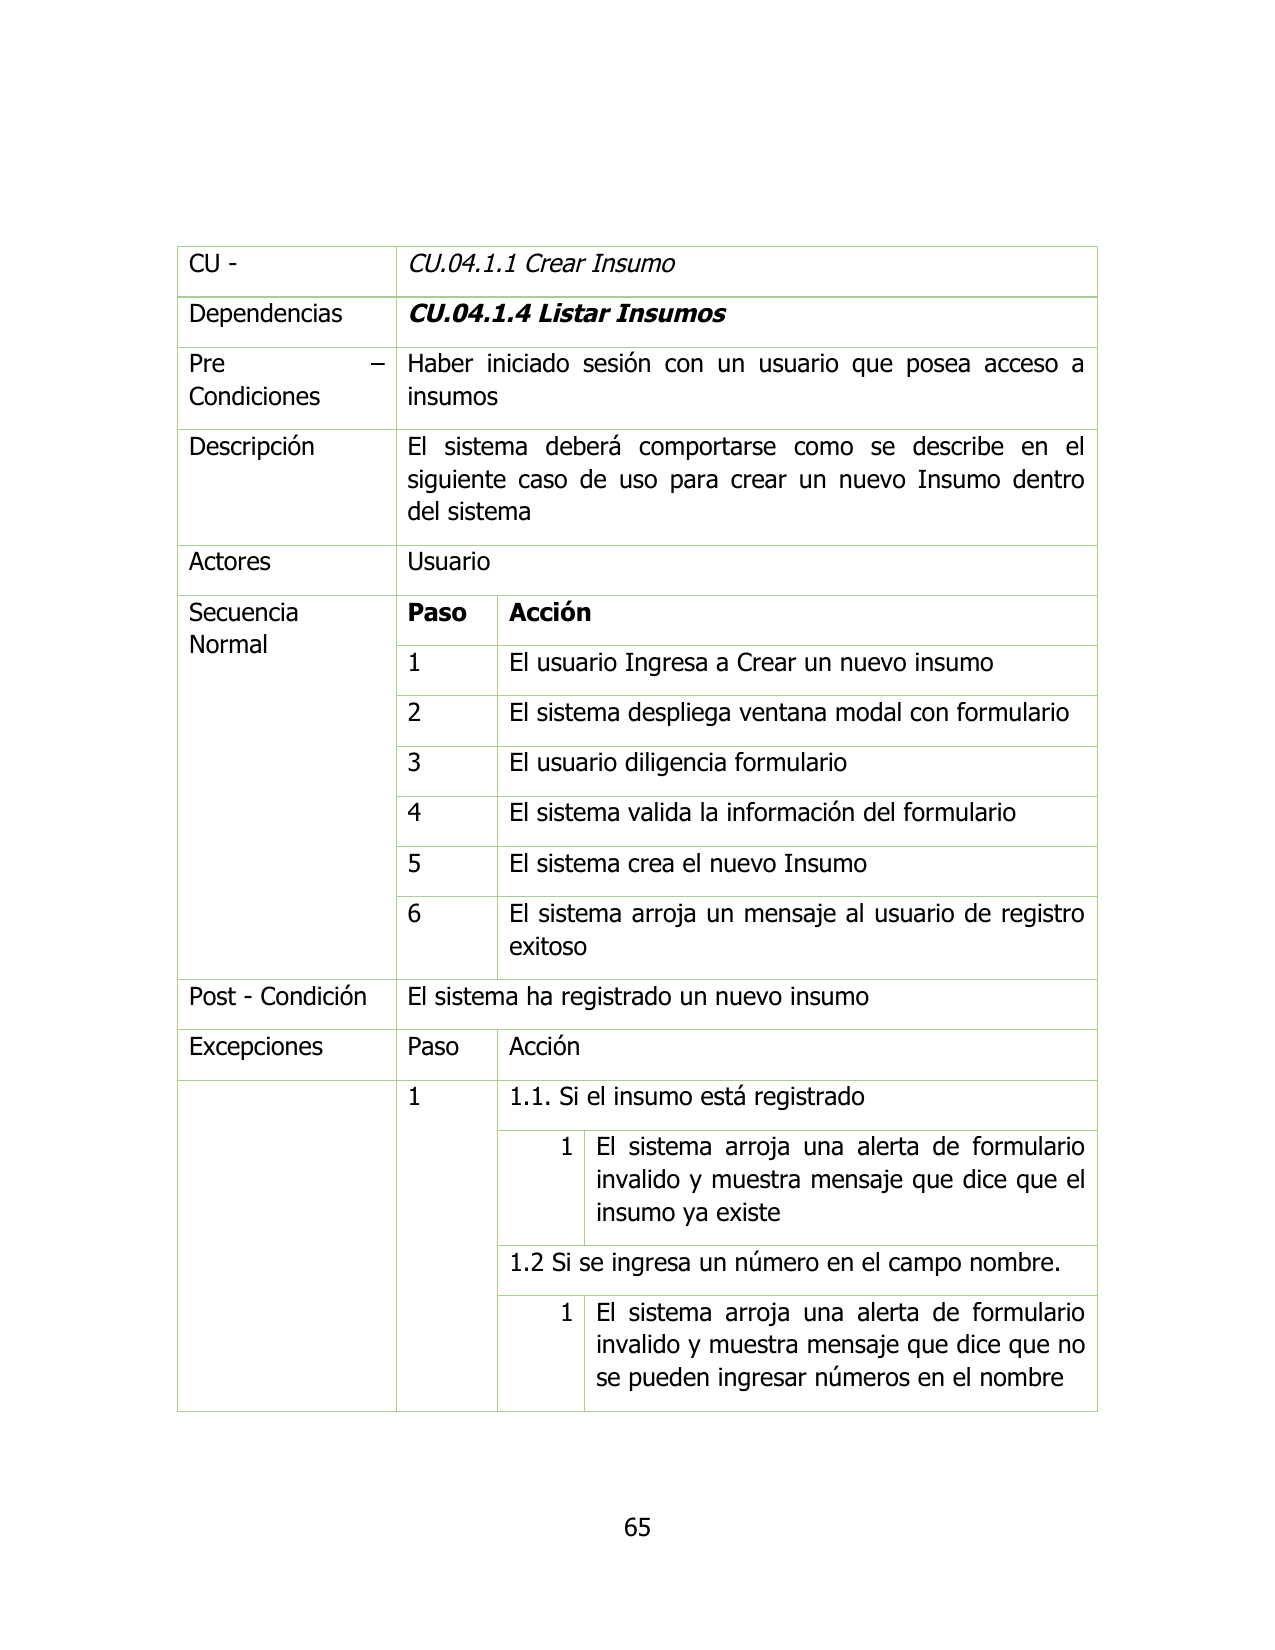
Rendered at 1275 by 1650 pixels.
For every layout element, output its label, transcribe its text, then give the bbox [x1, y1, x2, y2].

table_cell El sistema crea el nuevo Insumo [498, 847, 1097, 896]
table_cell 1 [397, 1081, 497, 1411]
table_cell 6 [397, 897, 497, 979]
table_cell 1 [498, 1131, 584, 1245]
table_cell El sistema valida la información del formulario [498, 797, 1097, 846]
table_cell Acción [498, 596, 1097, 645]
table_cell 4 [397, 797, 497, 846]
table_cell 1.1. Si el insumo está registrado [498, 1081, 1097, 1130]
table_cell El sistema despliega ventana modal con formulario [498, 696, 1097, 746]
table_cell CU.04.1.4 Listar Insumos [397, 298, 1097, 347]
table_header CU - [178, 247, 396, 296]
table_cell El usuario diligencia formulario [498, 747, 1097, 796]
table_cell 2 [397, 696, 497, 746]
table_cell Pre – Condiciones [178, 348, 396, 429]
table_cell Usuario [397, 546, 1097, 595]
table_cell 5 [397, 847, 497, 896]
table_cell El sistema arroja un mensaje al usuario de registro exitoso [498, 897, 1097, 979]
table_cell Secuencia Normal [178, 596, 396, 979]
table_cell Acción [498, 1030, 1097, 1079]
table_header CU.04.1.1 Crear Insumo [397, 247, 1097, 296]
table_cell El sistema arroja una alerta de formulario invalido y muestra mensaje que dice que no se pueden ingresar números en el nombre [585, 1296, 1097, 1411]
table_cell Post - Condición [178, 980, 396, 1029]
table_cell Descripción [178, 430, 396, 545]
table_cell El sistema ha registrado un nuevo insumo [397, 980, 1097, 1029]
table_cell Excepciones [178, 1030, 396, 1079]
table_cell Paso [397, 596, 497, 645]
table_cell El sistema arroja una alerta de formulario invalido y muestra mensaje que dice que el insumo ya existe [585, 1131, 1097, 1245]
table_cell Dependencias [178, 298, 396, 347]
table_cell 1 [397, 646, 497, 695]
table_cell 1.2 Si se ingresa un número en el campo nombre. [498, 1246, 1097, 1295]
table_cell Actores [178, 546, 396, 595]
table_cell 1 [498, 1296, 584, 1411]
table_cell Haber iniciado sesión con un usuario que posea acceso a insumos [397, 348, 1097, 429]
table_cell [178, 1081, 396, 1411]
table_cell 3 [397, 747, 497, 796]
table_cell El sistema deberá comportarse como se describe en el siguiente caso de uso para crear un nuevo Insumo dentro del sistema [397, 430, 1097, 545]
table_cell El usuario Ingresa a Crear un nuevo insumo [498, 646, 1097, 695]
table_cell Paso [397, 1030, 497, 1079]
